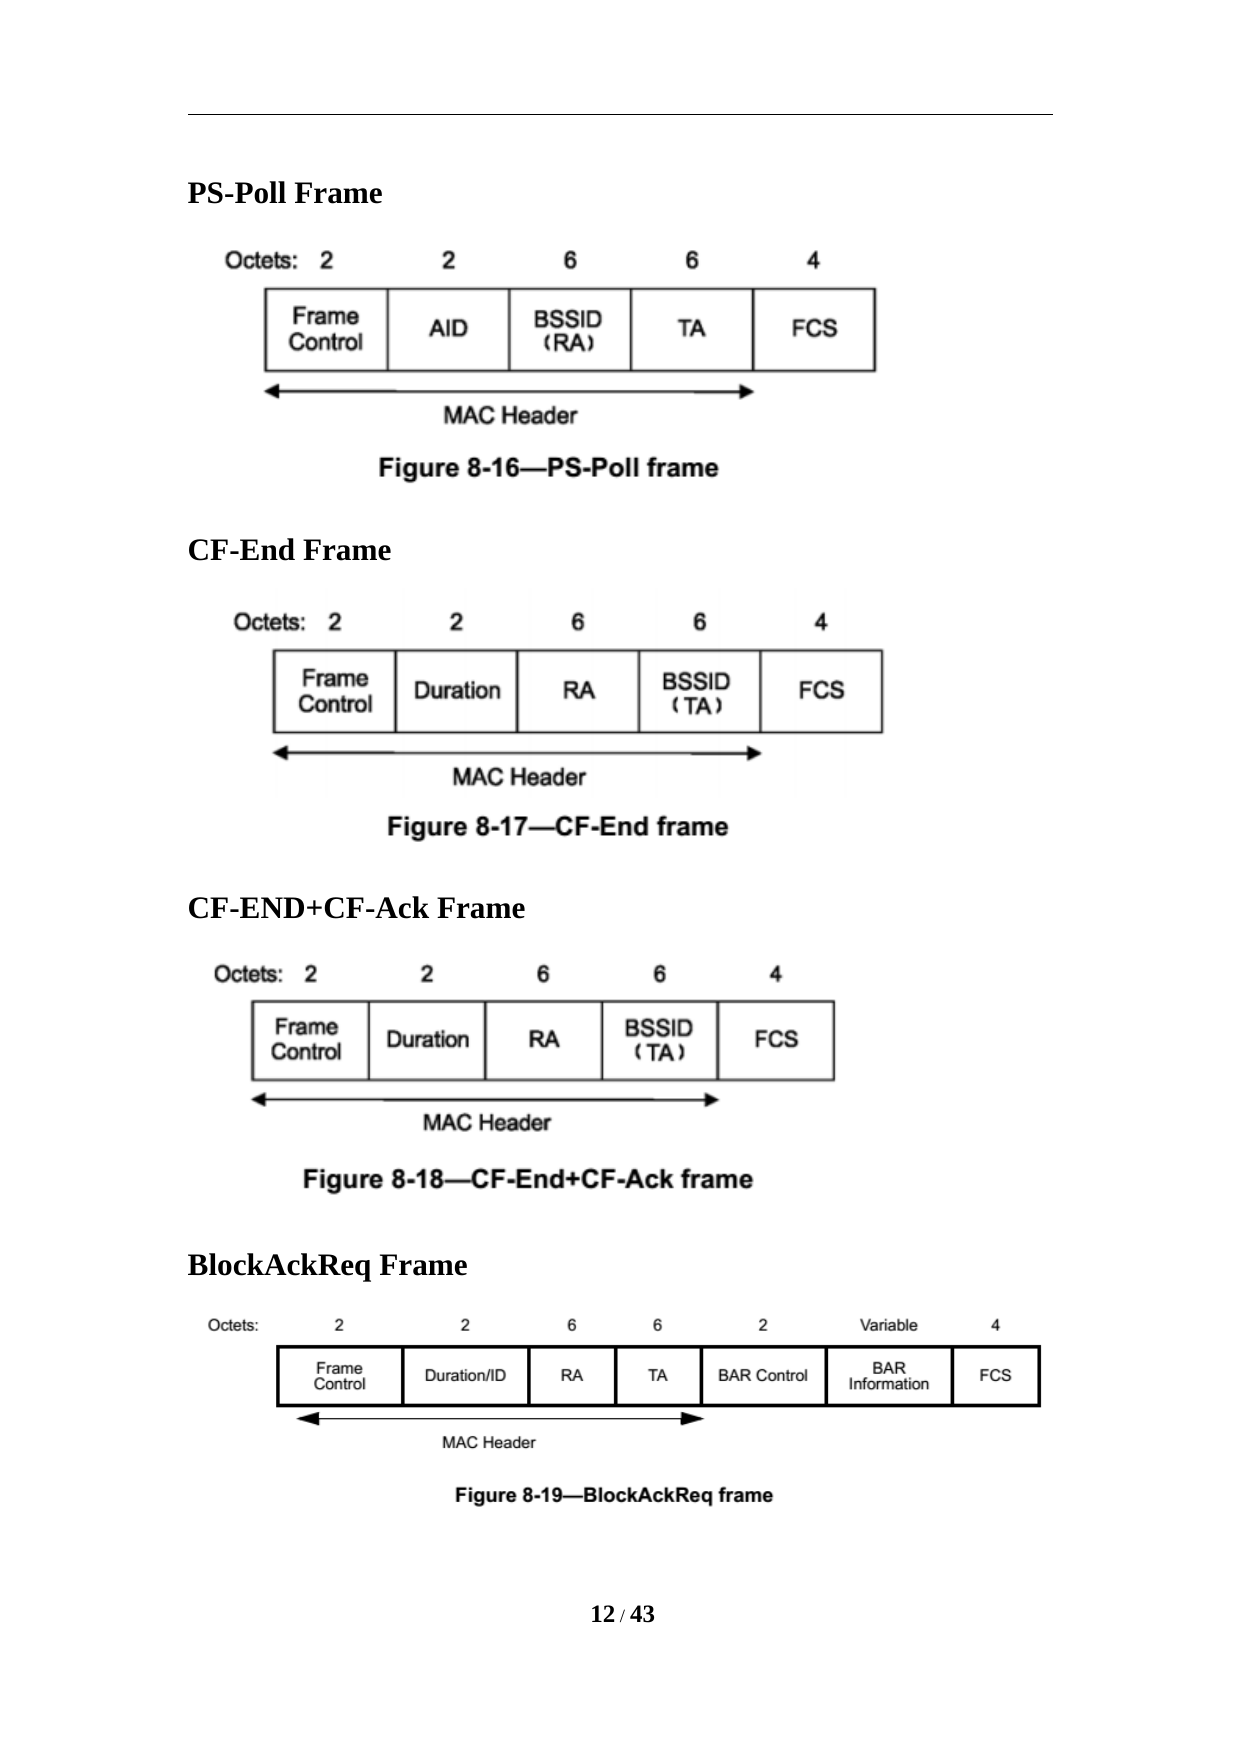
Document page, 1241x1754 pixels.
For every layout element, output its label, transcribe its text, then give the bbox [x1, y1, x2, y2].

subtitle PS-Poll Frame [187, 159, 1053, 224]
subtitle BlockAckReq Frame [187, 1232, 1053, 1297]
subtitle CF-End Frame [187, 517, 1053, 582]
picture [187, 224, 926, 491]
picture [187, 582, 933, 853]
picture [187, 1297, 1053, 1514]
picture [187, 939, 901, 1204]
subtitle CF-END+CF-Ack Frame [187, 874, 1053, 939]
